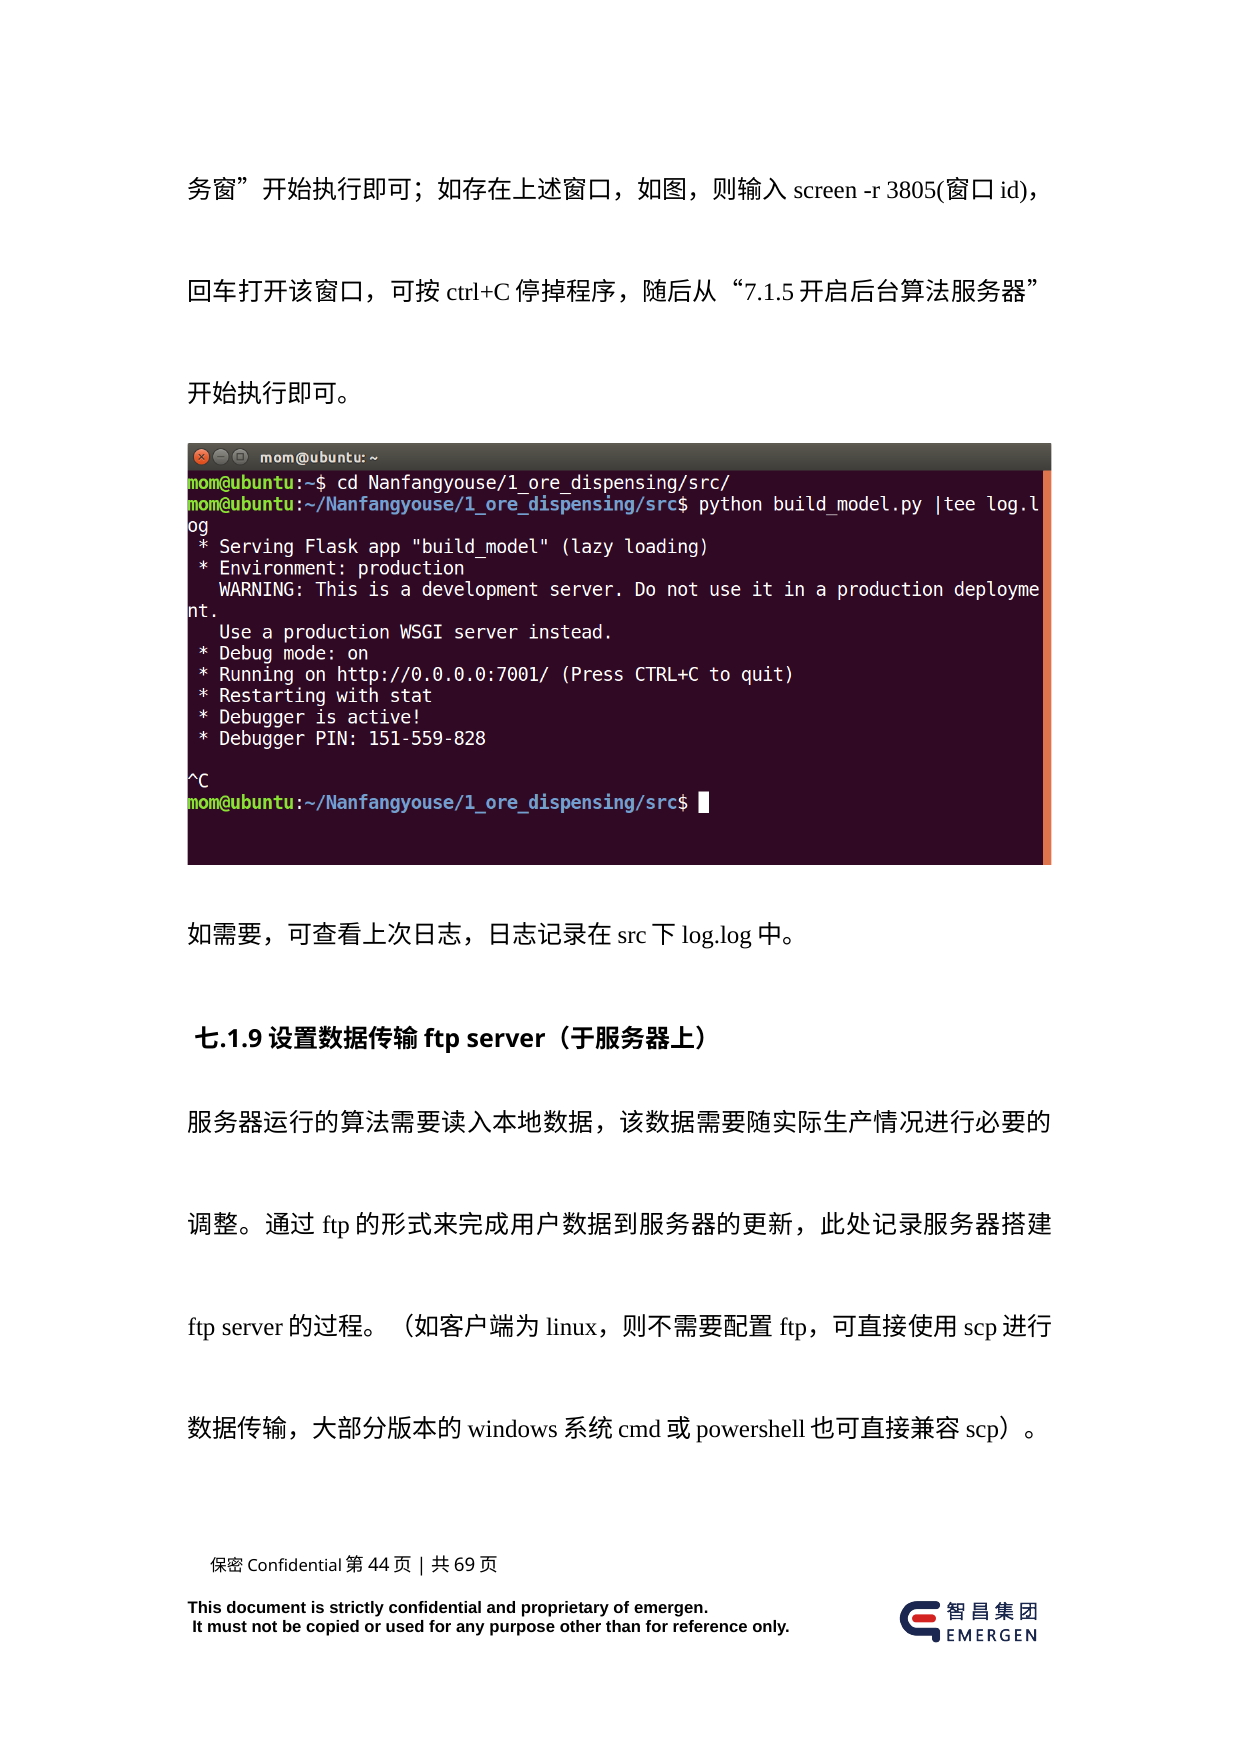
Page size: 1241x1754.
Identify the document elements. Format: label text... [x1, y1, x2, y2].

subtitle 设置数据传输ftp server（于服务器上） [194, 1002, 1053, 1070]
text 如需要，可查看上次日志，日志记录在src下log.log中。 [187, 899, 1053, 967]
picture [871, 1550, 1064, 1689]
picture [187, 443, 1052, 865]
text 如没有显示上述窗口，则screen服务已不存在，从上述“7.1.4开启后台算法服务窗”开始执行即可；如存在上述窗口，如图，则输入screen -r 3805(窗口id)，回车打开该窗口，可按ctrl+C停掉程序，随后从“7.1.5开启后台算法服务器”开始执行即可。 [187, 153, 1053, 425]
text 服务器运行的算法需要读入本地数据，该数据需要随实际生产情况进行必要的调整。通过ftp的形式来完成用户数据到服务器的更新，此处记录服务器搭建ftp server的过程。（如客户端为linux，则不需要配置ftp，可直接使用scp进行数据传输，大部分版本的windows系统cmd或powershell也可直接兼容scp）。 [187, 1087, 1053, 1461]
